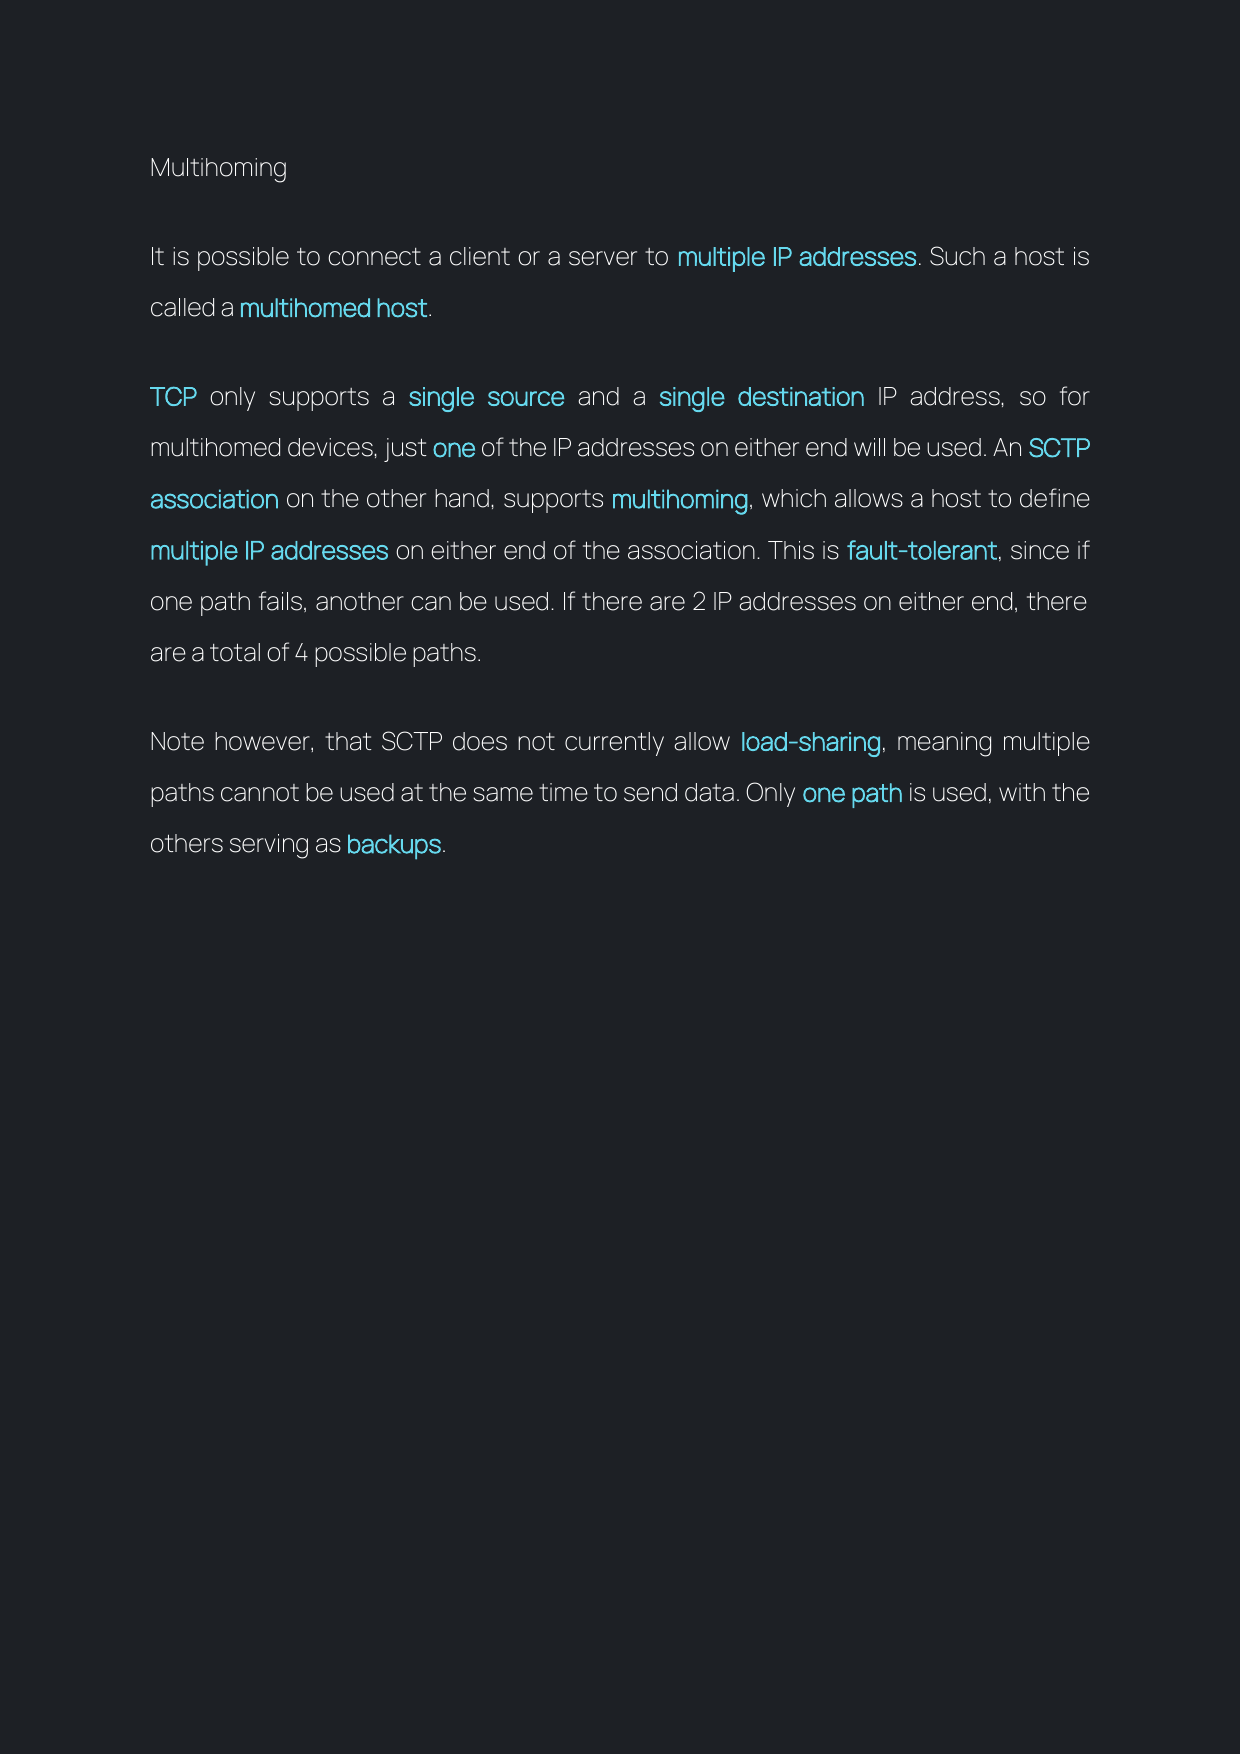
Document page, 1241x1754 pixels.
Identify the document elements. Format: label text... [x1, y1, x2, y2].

subtitle Multihoming [150, 150, 1090, 184]
text TCP only supports a single source and a single destination IP address, so for multihomed devices, just one of the IP addresses on either end will be used. An SCTP association on the other hand, supports multihoming, which allows a host to define multiple IP addresses on either end of the association. This is fault-tolerant, since if one path fails, another can be used. If there are 2 IP addresses on either end, there are a total of 4 possible paths. [150, 379, 1090, 669]
text It is possible to connect a client or a server to multiple IP addresses. Such a host is called a multihomed host. [150, 239, 1090, 324]
text Note however, that SCTP does not currently allow load-sharing, meaning multiple paths cannot be used at the same time to send data. Only one path is used, with the others serving as backups. [150, 724, 1090, 860]
